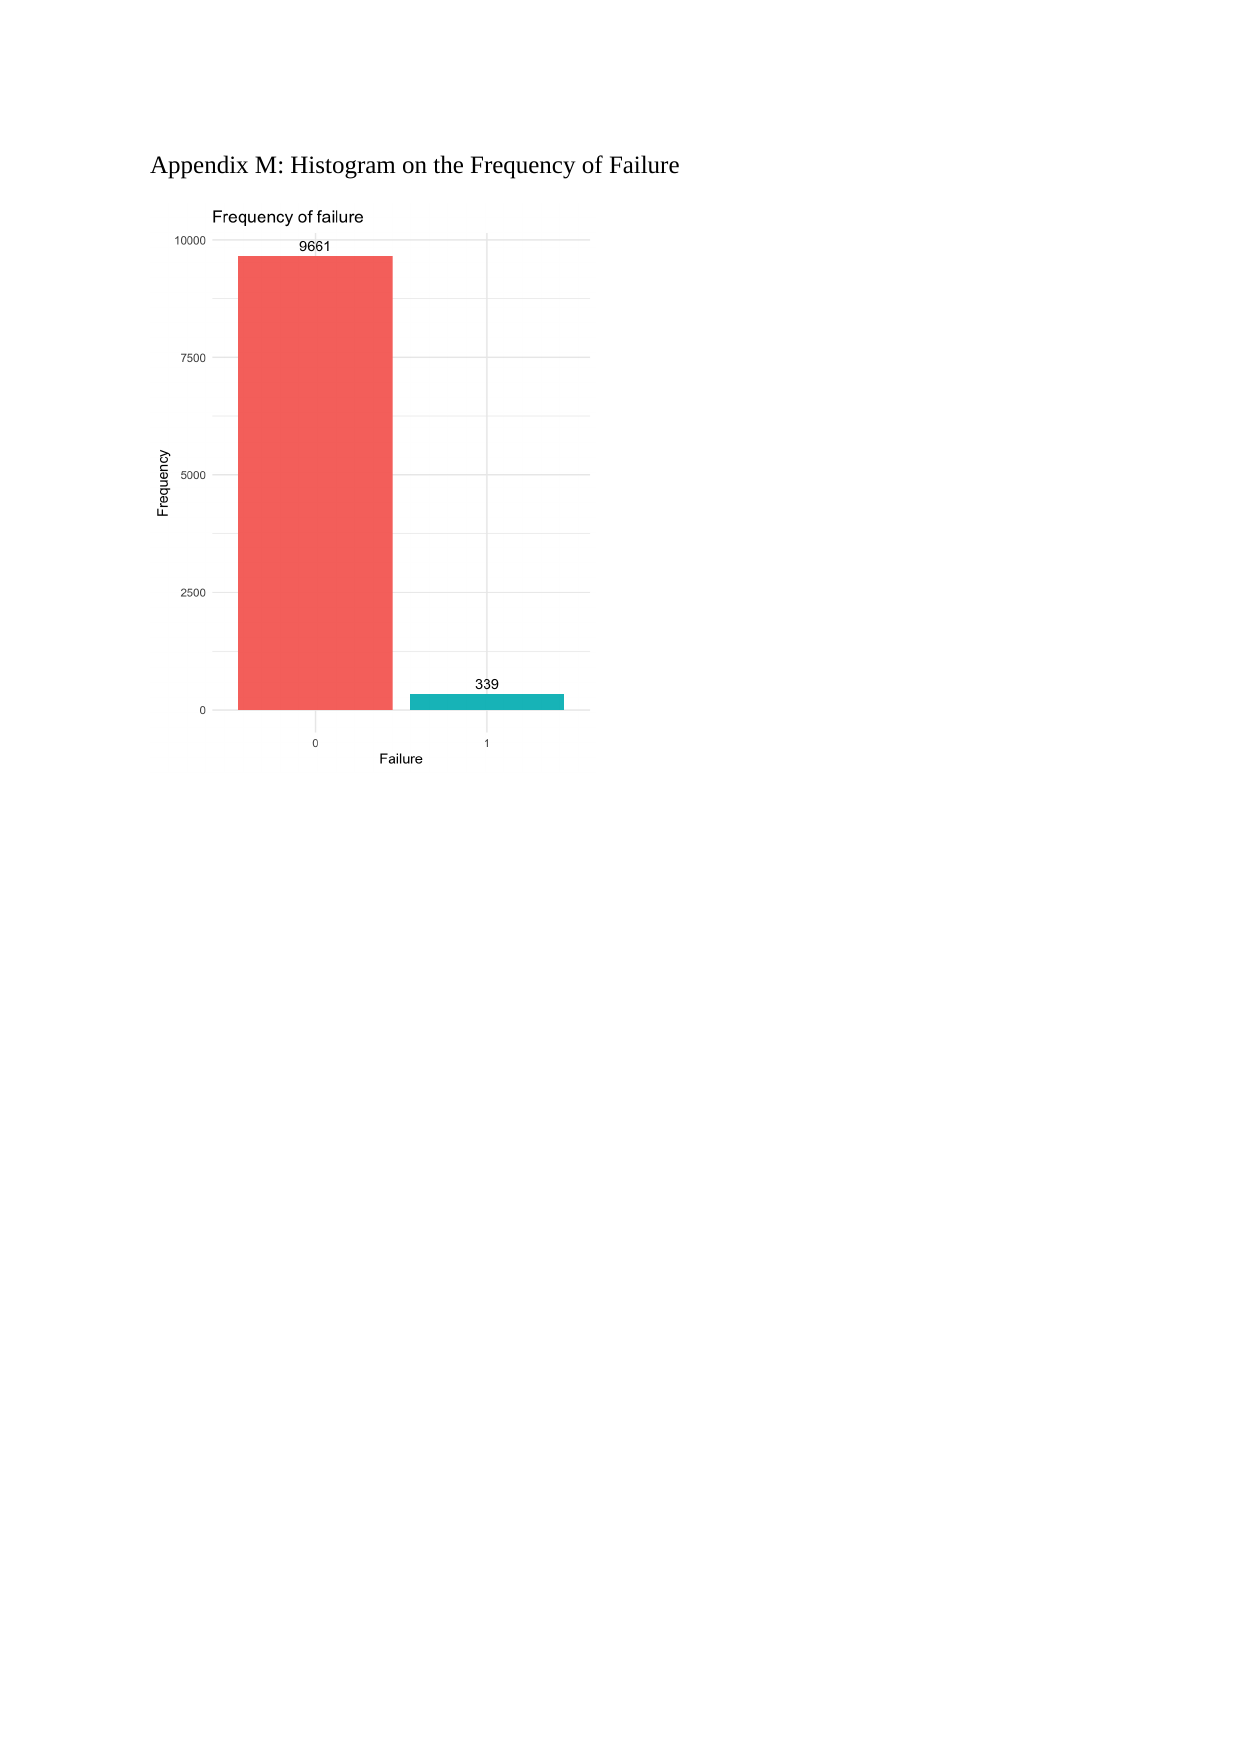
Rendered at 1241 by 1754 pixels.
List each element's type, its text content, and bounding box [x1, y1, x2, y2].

subtitle Appendix M: Histogram on the Frequency of Failure [150, 150, 1090, 179]
picture [150, 203, 597, 773]
